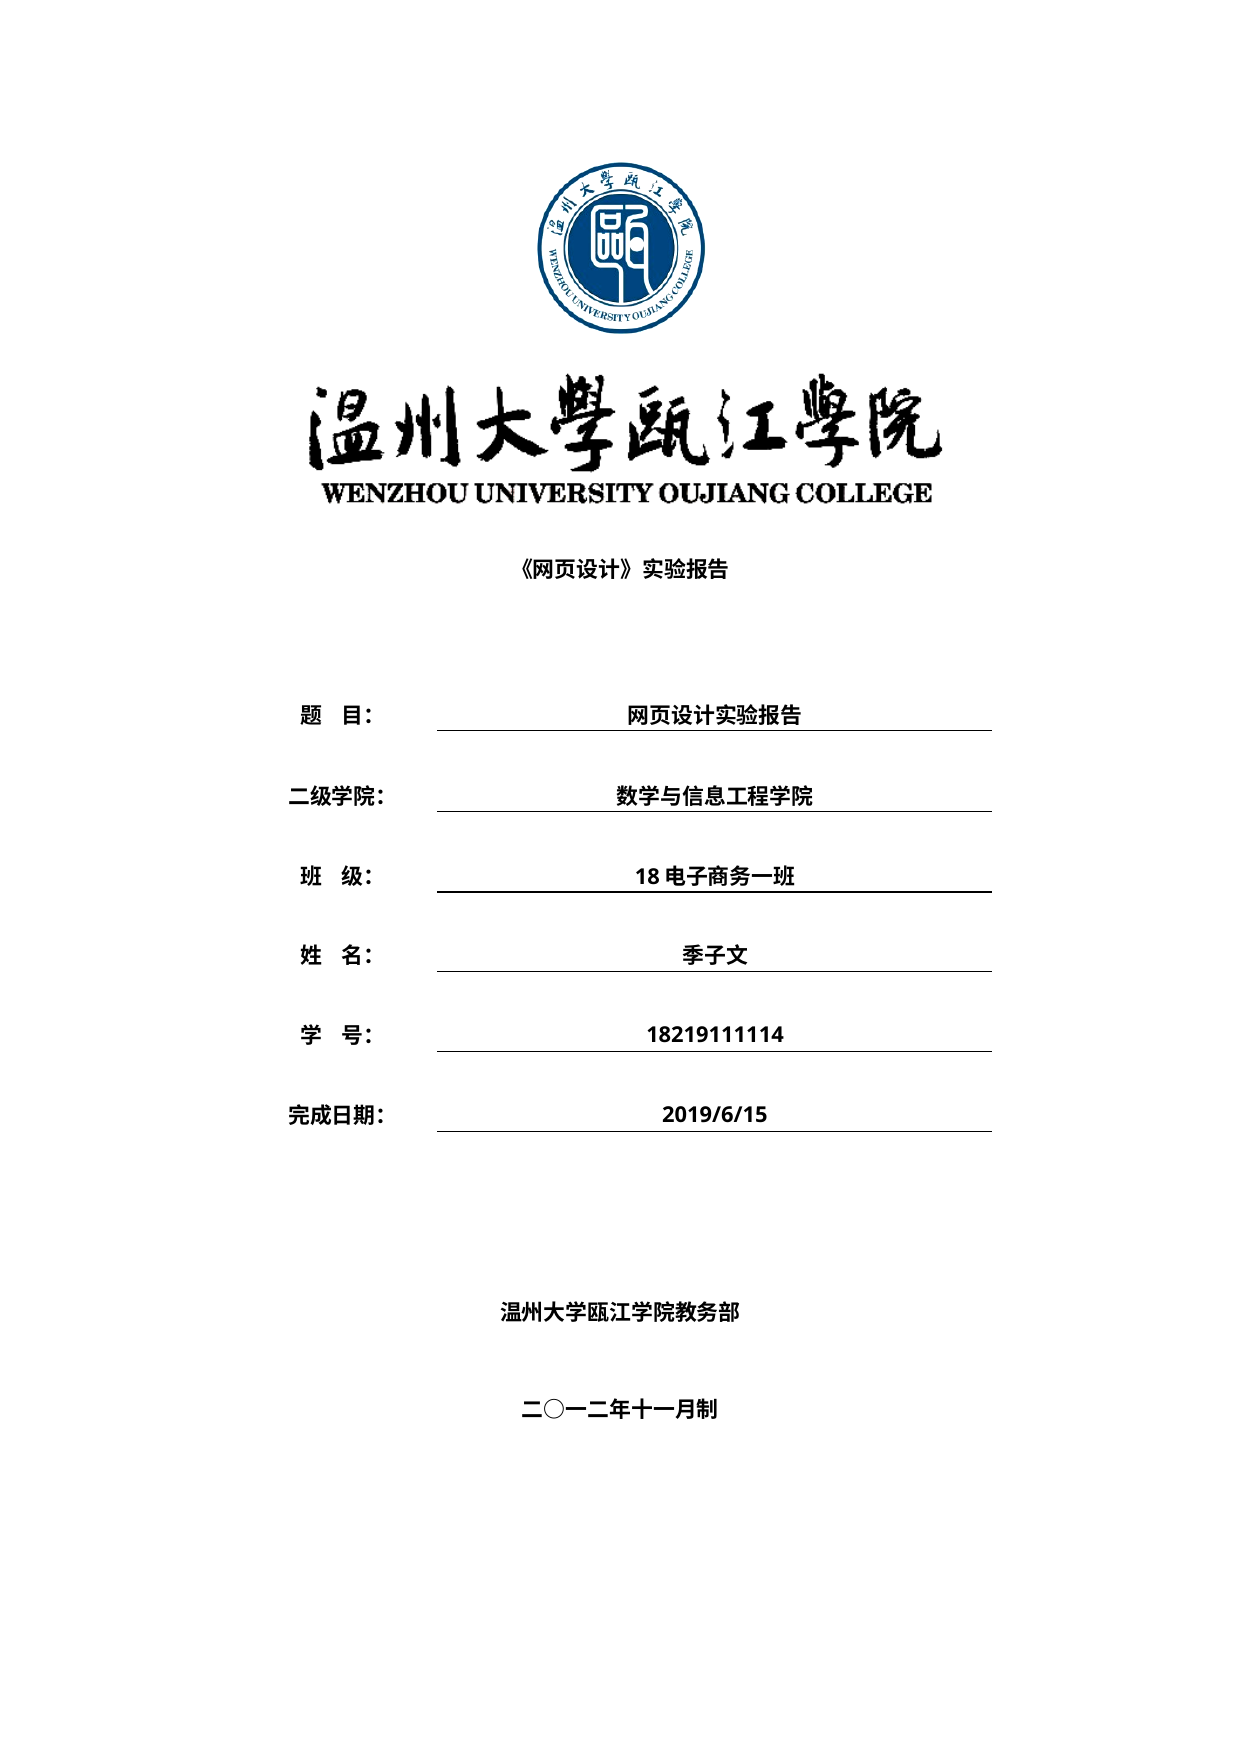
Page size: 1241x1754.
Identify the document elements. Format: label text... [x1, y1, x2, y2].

table_cell 18219111114 [437, 972, 992, 1051]
table_cell 姓 名： [248, 891, 437, 971]
table_cell 季子文 [437, 893, 992, 971]
table_cell 2019/6/15 [437, 1052, 992, 1131]
text 《网页设计》实验报告 [187, 552, 1053, 584]
table_cell 完成日期： [248, 1051, 437, 1131]
text 二○一二年十一月制 [187, 1392, 1053, 1424]
table_header 题 目： [248, 650, 437, 730]
table_cell 数学与信息工程学院 [437, 731, 992, 811]
picture [534, 162, 707, 334]
text 温州大学瓯江学院教务部 [187, 1294, 1053, 1327]
table_cell 18电子商务一班 [437, 812, 992, 891]
table_cell 班 级： [248, 811, 437, 891]
table_cell 学 号： [248, 971, 437, 1051]
table_header 网页设计实验报告 [437, 650, 992, 730]
table_cell 二级学院： [248, 730, 437, 811]
